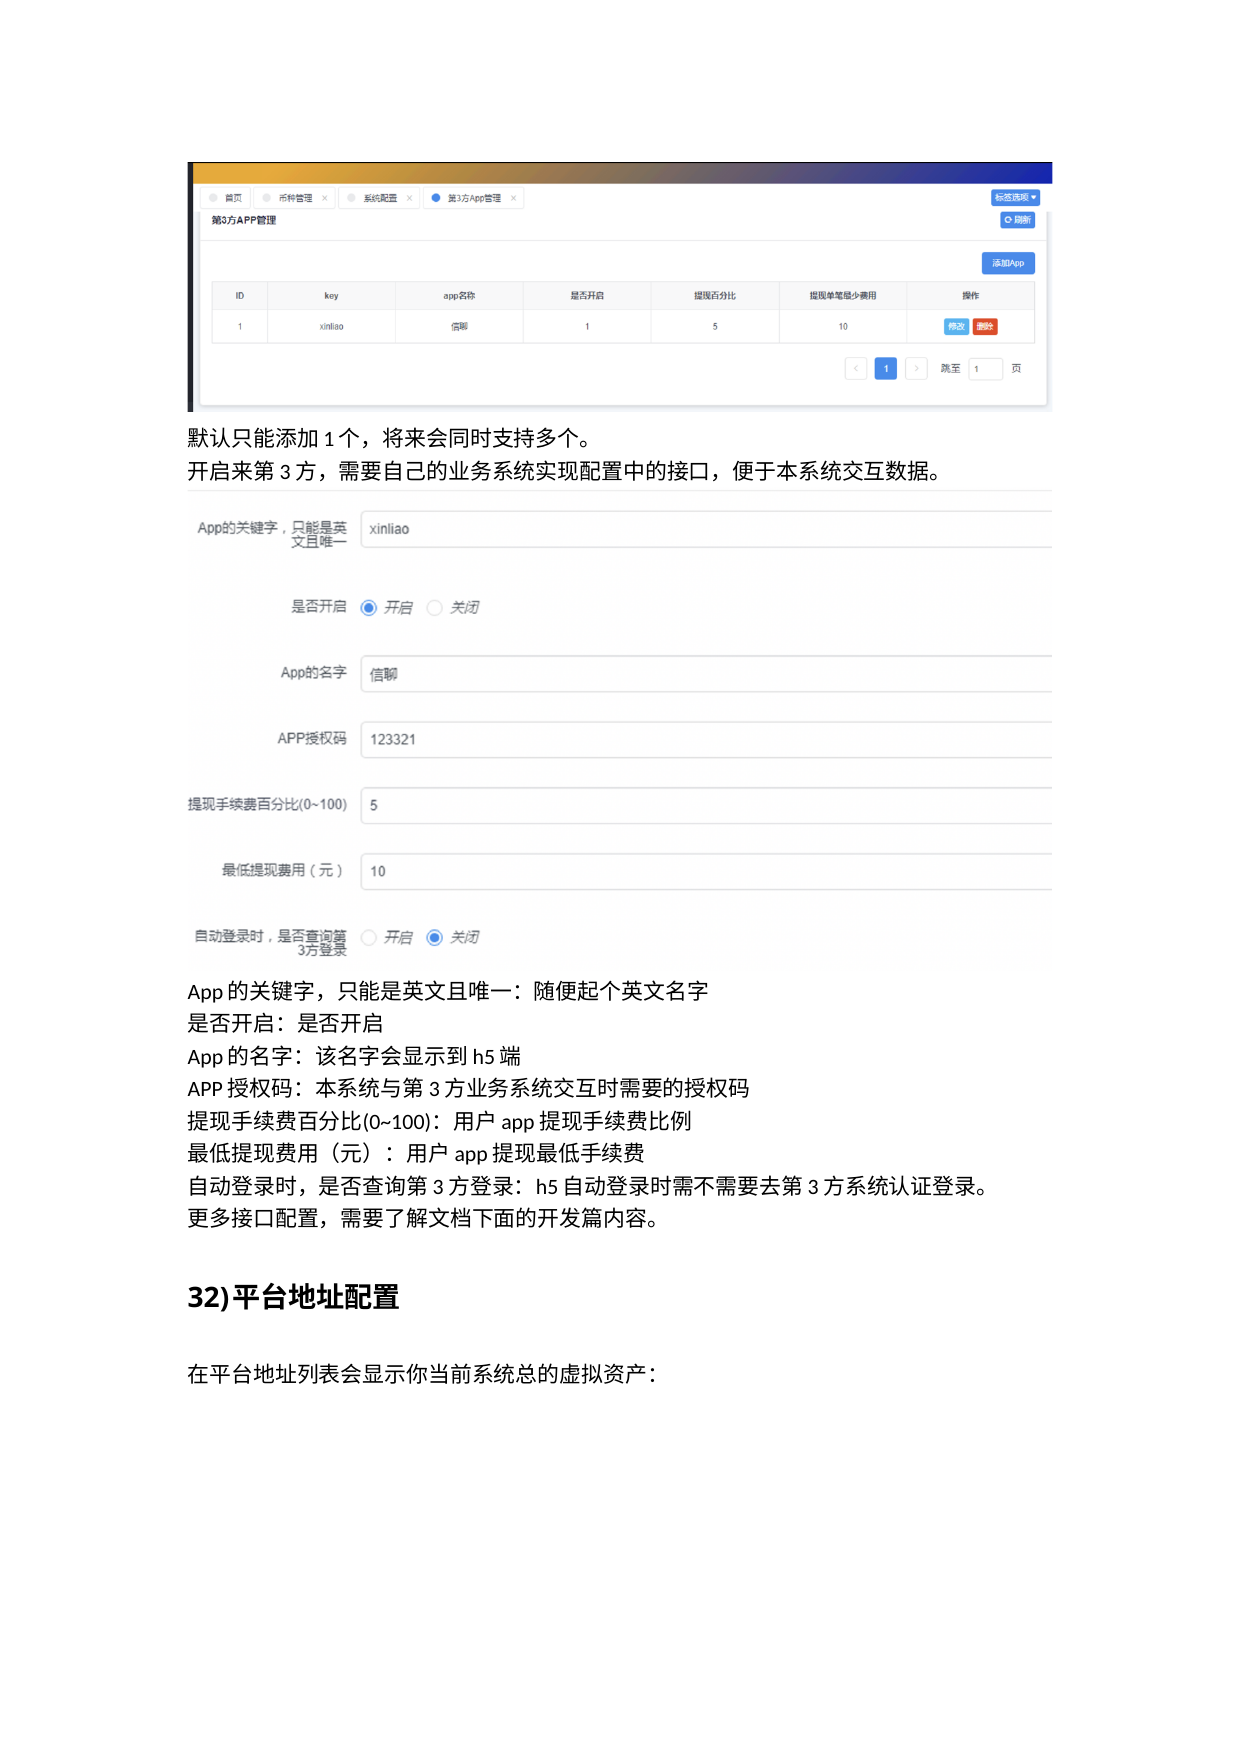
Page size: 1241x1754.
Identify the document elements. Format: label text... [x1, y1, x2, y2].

text 默认只能添加1个，将来会同时支持多个。 [187, 422, 1053, 454]
text 开启来第3方，需要自己的业务系统实现配置中的接口，便于本系统交互数据。 [187, 454, 1053, 487]
text App的关键字，只能是英文且唯一：随便起个英文名字 [187, 974, 1053, 1007]
picture [187, 162, 1053, 412]
text App的名字：该名字会显示到h5端 [187, 1039, 1053, 1072]
picture [187, 487, 1052, 971]
text 自动登录时，是否查询第3方登录：h5自动登录时需不需要去第3方系统认证登录。 [187, 1169, 1053, 1202]
text 更多接口配置，需要了解文档下面的开发篇内容。 [187, 1202, 1053, 1234]
subtitle 平台地址配置 [187, 1264, 1053, 1329]
text APP授权码：本系统与第3方业务系统交互时需要的授权码 [187, 1072, 1053, 1104]
text 最低提现费用（元）：用户app提现最低手续费 [187, 1137, 1053, 1169]
text 是否开启：是否开启 [187, 1007, 1053, 1039]
text 提现手续费百分比(0~100)：用户app提现手续费比例 [187, 1104, 1053, 1137]
text 在平台地址列表会显示你当前系统总的虚拟资产： [187, 1358, 1053, 1390]
